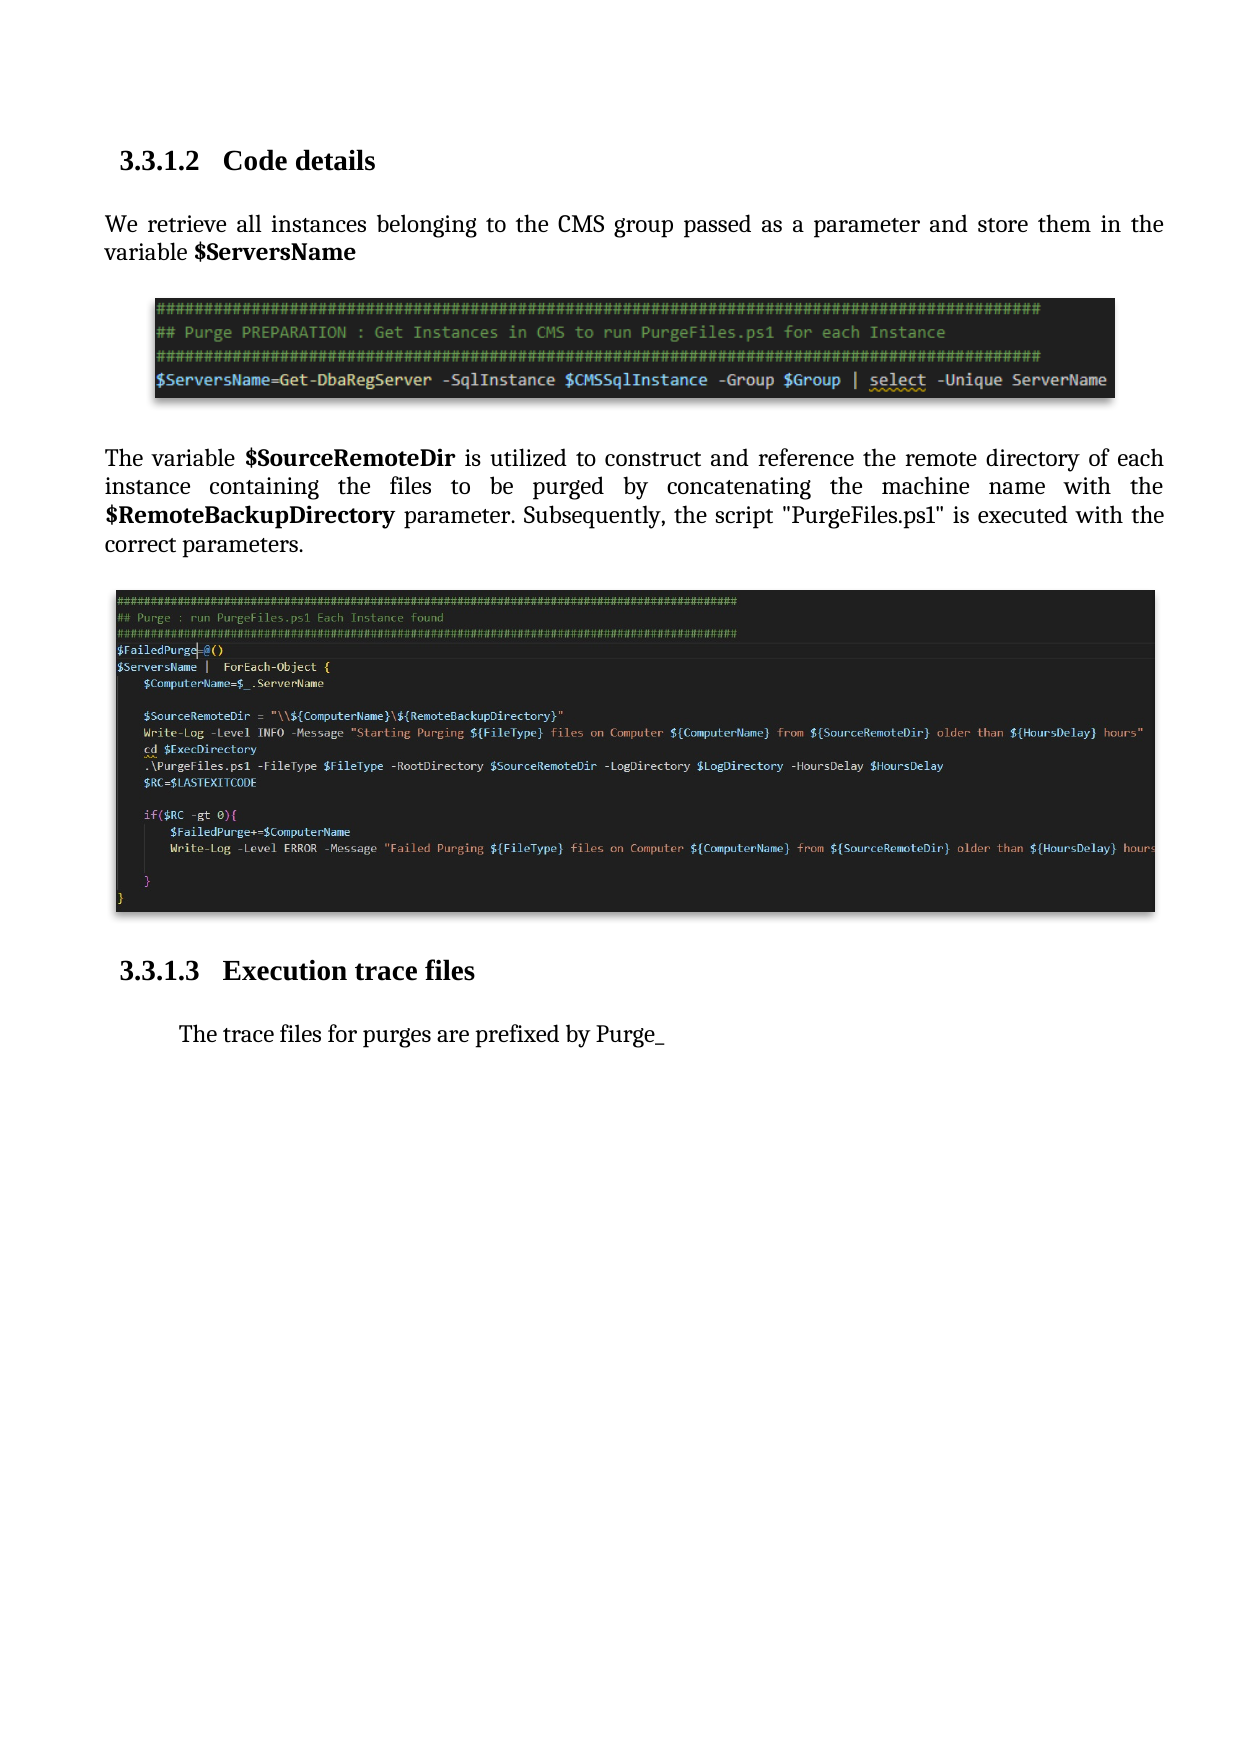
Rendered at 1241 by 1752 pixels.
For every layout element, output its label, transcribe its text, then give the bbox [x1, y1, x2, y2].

subtitle Execution trace files [119, 953, 1165, 987]
picture [155, 298, 1115, 398]
text The trace files for purges are prefixed by Purge_ [178, 1019, 1165, 1048]
picture [116, 590, 1155, 912]
subtitle Code details [119, 143, 1165, 177]
text The variable $SourceRemoteDir is utilized to construct and reference the remote directory of each instance containing the files to be purged by concatenating the machine name with the $RemoteBackupDirectory parameter. Subsequently, the script "PurgeFiles.ps1" is executed with the correct parameters. [104, 443, 1165, 558]
text We retrieve all instances belonging to the CMS group passed as a parameter and store them in the variable $ServersName [104, 209, 1165, 267]
